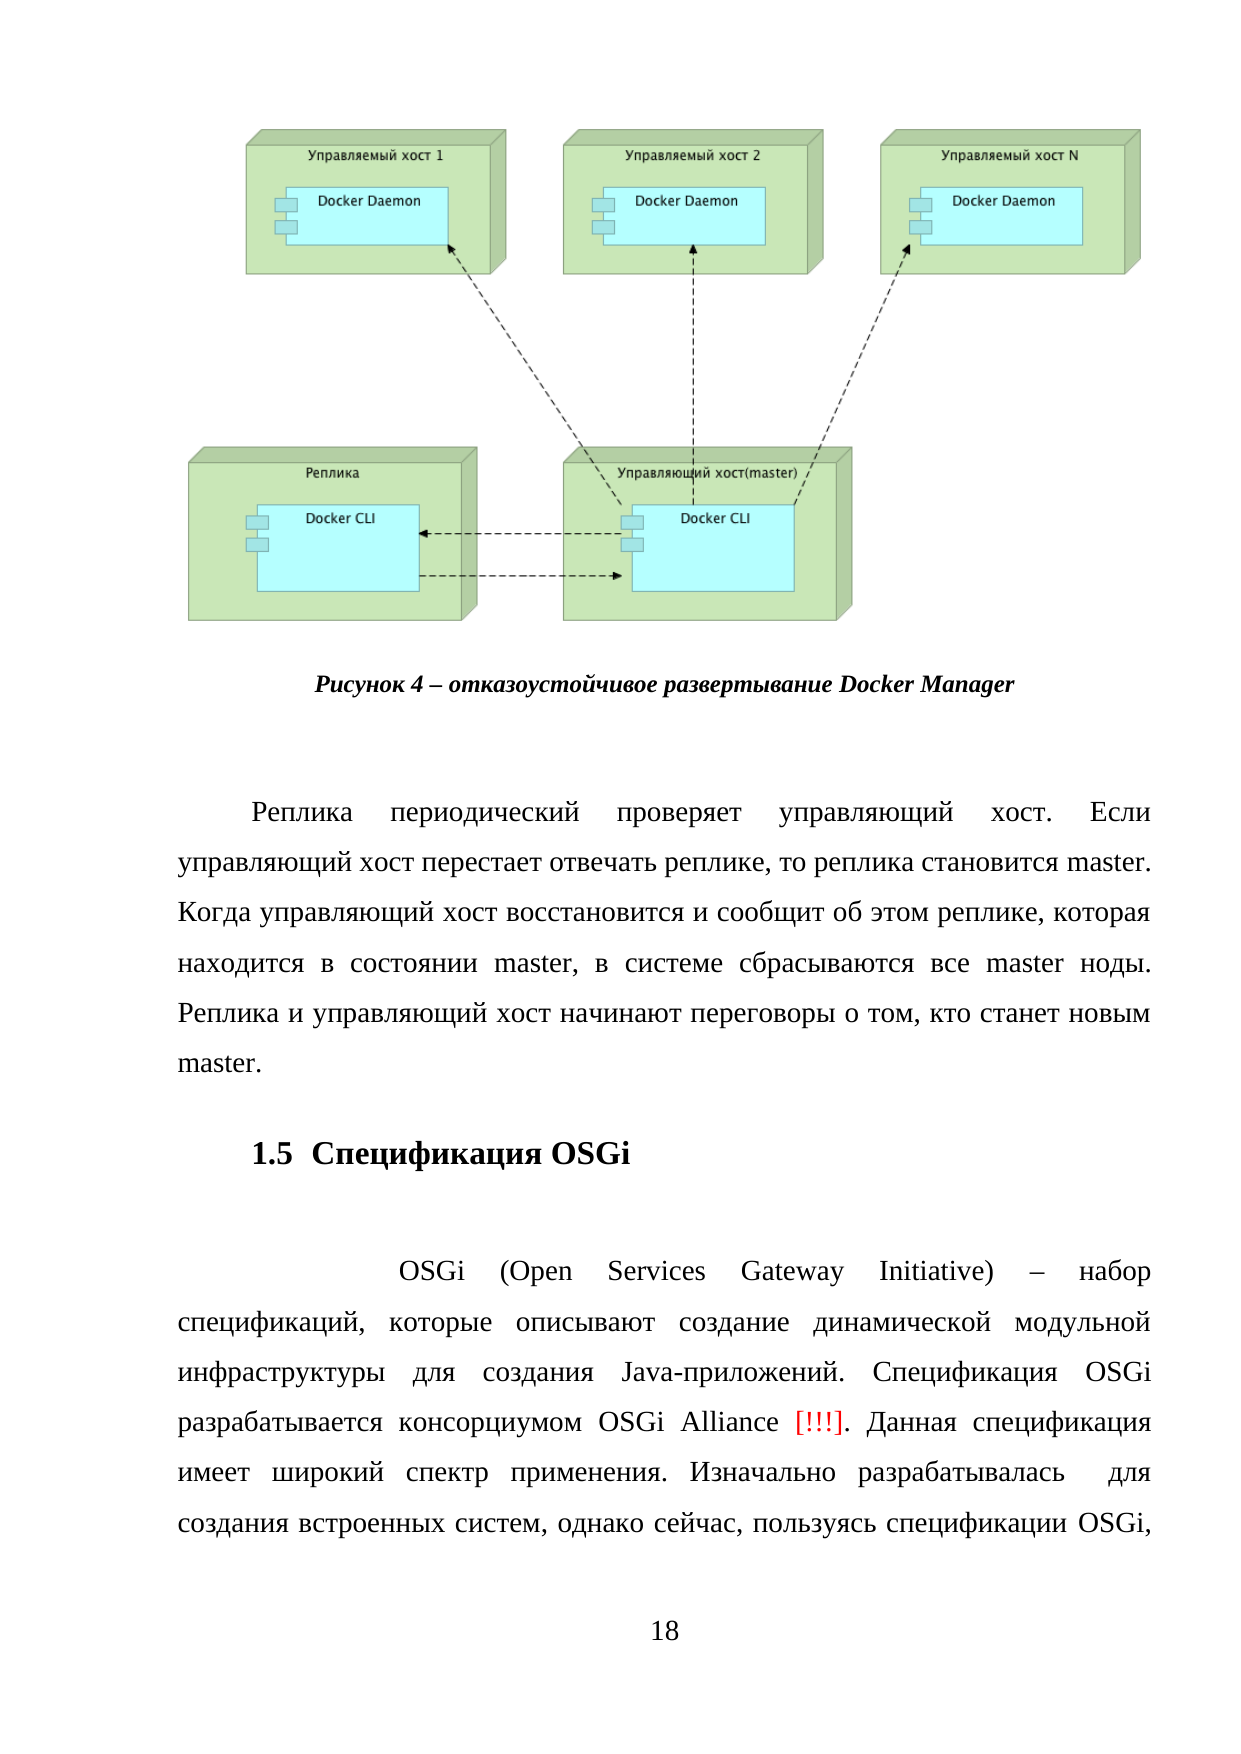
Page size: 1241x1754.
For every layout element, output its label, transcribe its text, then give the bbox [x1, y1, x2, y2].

subtitle Спецификация OSGi [251, 1133, 1152, 1172]
text Реплика периодический проверяет управляющий хост. Если управляющий хост перестает отвечать реплике, то реплика становится master. Когда управляющий хост восстановится и сообщит об этом реплике, которая находится в состоянии master, в системе сбрасываются все master ноды. Реплика и управляющий хост начинают переговоры о том, кто станет новым master. [177, 794, 1152, 1079]
picture [177, 118, 1152, 632]
text Рисунок 4 – отказоустойчивое развертывание Docker Manager [177, 669, 1152, 698]
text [177, 1253, 1152, 1538]
